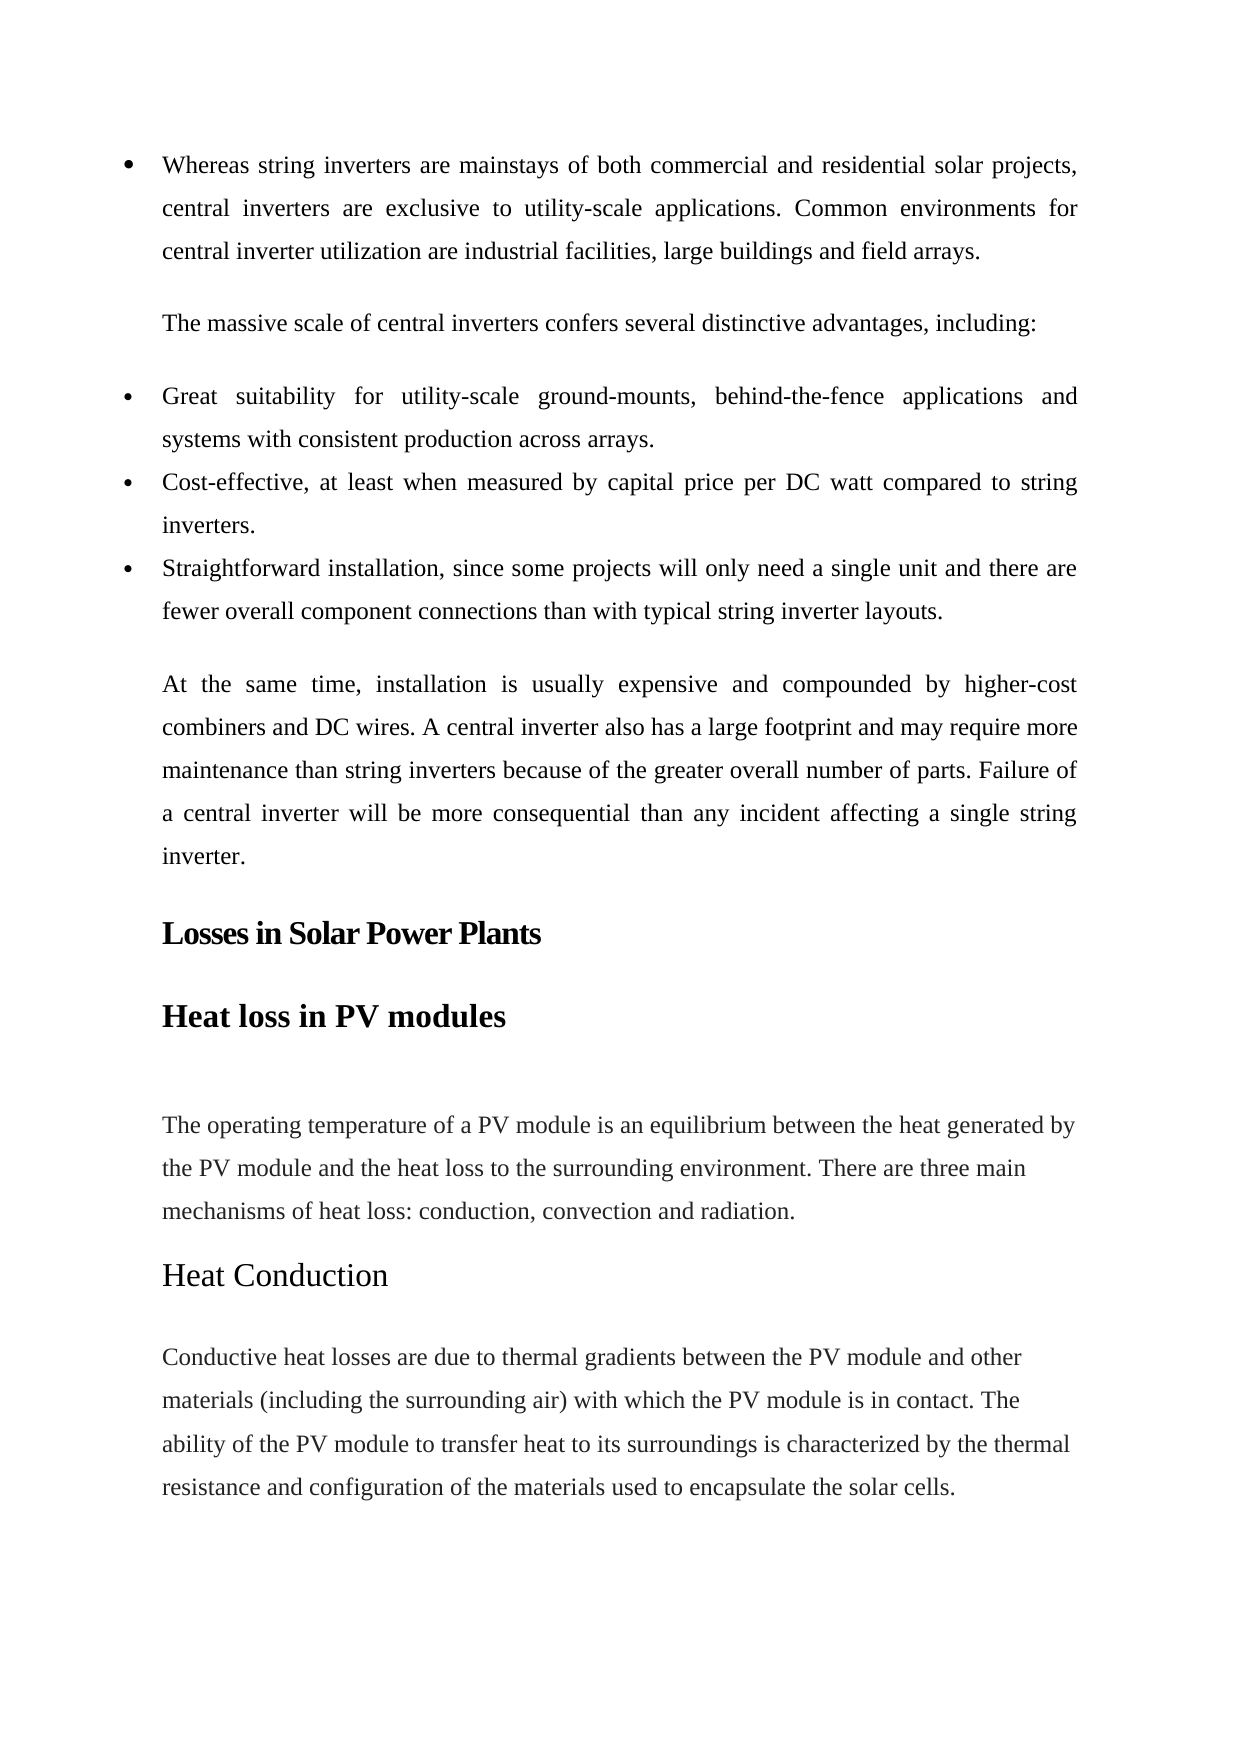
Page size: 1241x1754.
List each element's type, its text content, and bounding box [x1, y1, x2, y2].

text At the same time, installation is usually expensive and compounded by higher-cost combiners and DC wires. A central inverter also has a large footprint and may require more maintenance than string inverters because of the greater overall number of parts. Failure of a central inverter will be more consequential than any incident affecting a single string inverter. [162, 669, 1078, 870]
list Straightforward installation, since some projects will only need a single unit and there are fewer overall component connections than with typical string inverter layouts. [124, 553, 1078, 625]
list Cost-effective, at least when measured by capital price per DC watt compared to string inverters. [124, 467, 1078, 539]
list Great suitability for utility-scale ground-mounts, behind-the-fence applications and systems with consistent production across arrays. [124, 381, 1078, 453]
title Losses in Solar Power Plants [162, 913, 1078, 952]
text Conductive heat losses are due to thermal gradients between the PV module and other materials (including the surrounding air) with which the PV module is in contact. The ability of the PV module to transfer heat to its surroundings is characterized by the thermal resistance and configuration of the materials used to encapsulate the solar cells. [162, 1342, 1078, 1501]
subtitle Heat Conduction [162, 1256, 1078, 1294]
list Whereas string inverters are mainstays of both commercial and residential solar projects, central inverters are exclusive to utility-scale applications. Common environments for central inverter utilization are industrial facilities, large buildings and field arrays. [124, 150, 1078, 265]
subtitle Heat loss in PV modules [162, 996, 1078, 1034]
text The massive scale of central inverters confers several distinctive advantages, including: [162, 308, 1078, 337]
text The operating temperature of a PV module is an equilibrium between the heat generated by the PV module and the heat loss to the surrounding environment. There are three main mechanisms of heat loss: conduction, convection and radiation. [162, 1110, 1078, 1225]
